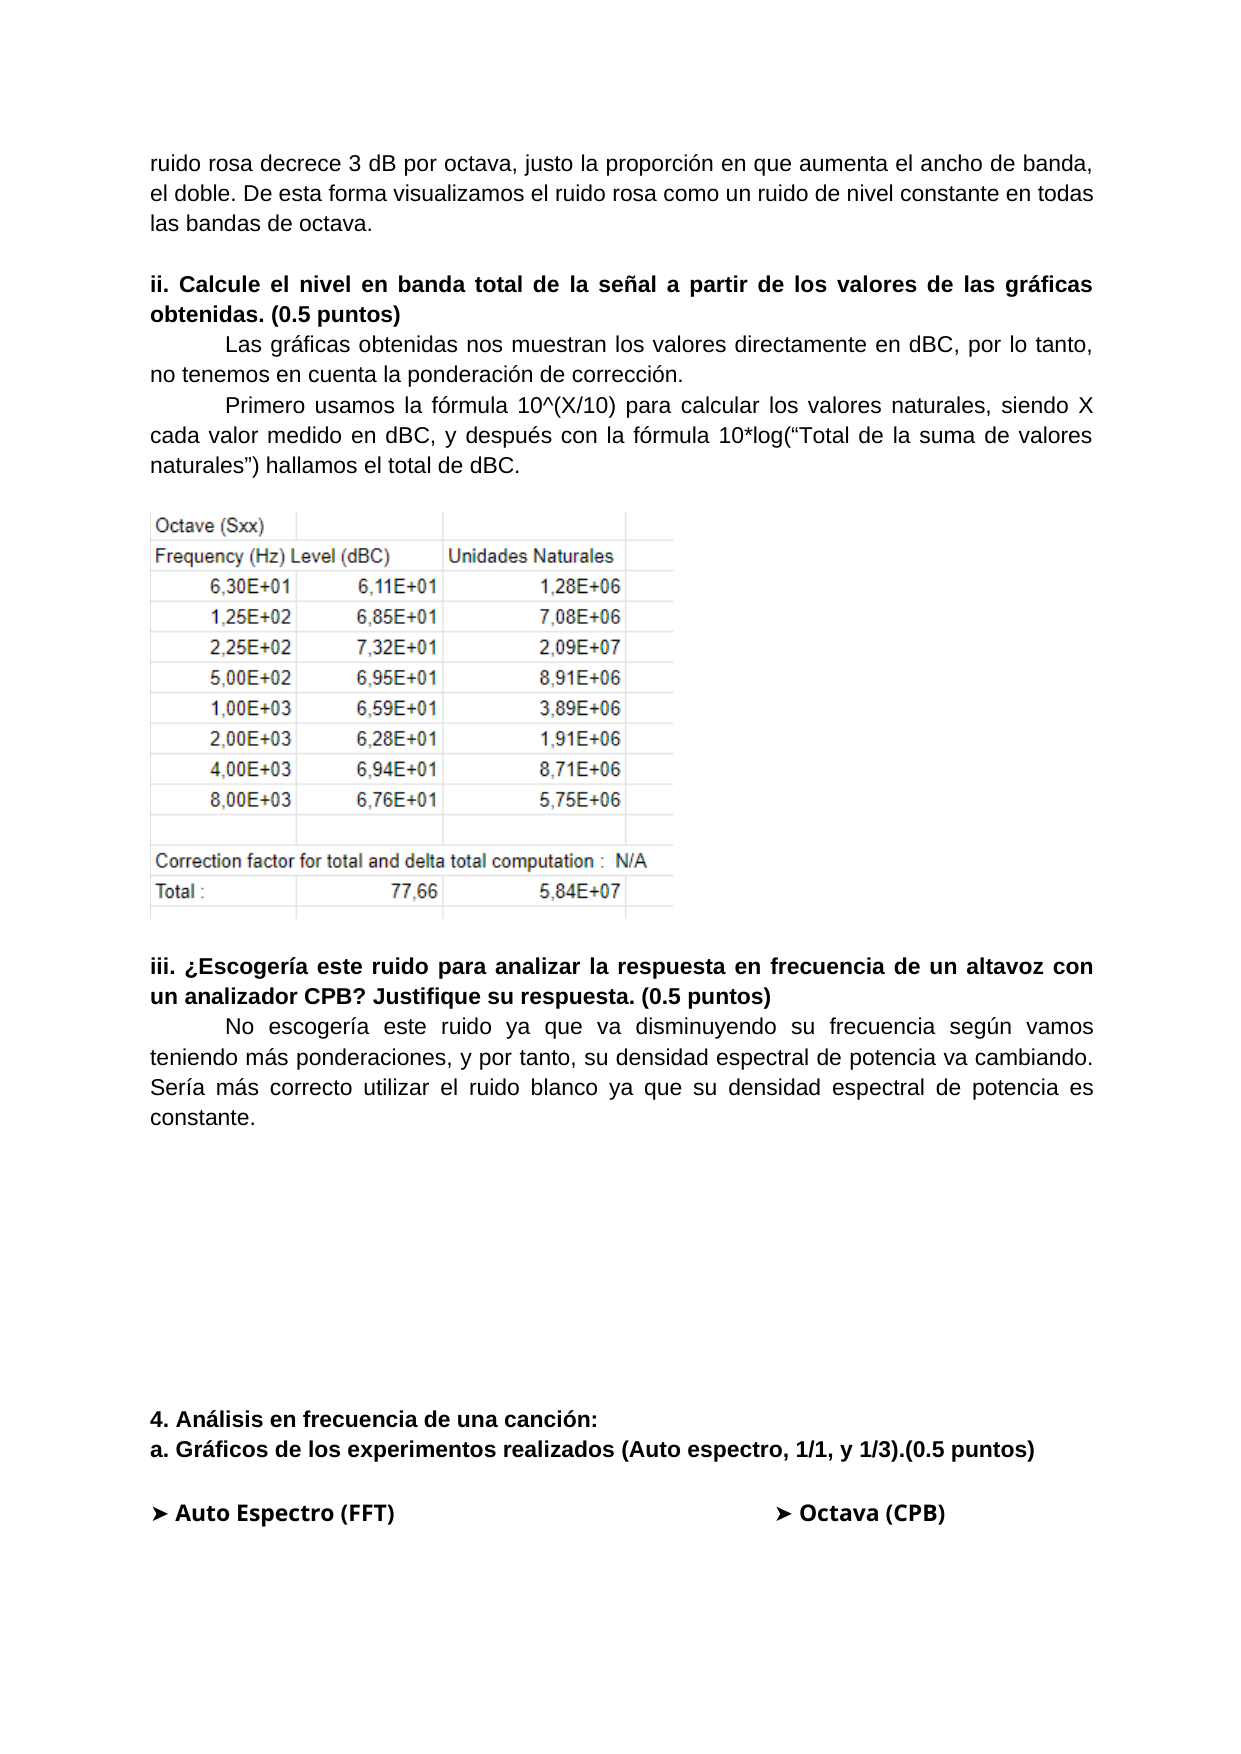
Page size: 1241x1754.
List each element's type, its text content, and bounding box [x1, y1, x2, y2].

text ➤ Auto Espectro (FFT) ➤ Octava (CPB) [150, 1497, 1094, 1528]
text No escogería este ruido ya que va disminuyendo su frecuencia según vamos teniendo más ponderaciones, y por tanto, su densidad espectral de potencia va cambiando. Sería más correcto utilizar el ruido blanco ya que su densidad espectral de potencia es constante. [150, 1013, 1094, 1130]
text ii. Calcule el nivel en banda total de la señal a partir de los valores de las gráficas obtenidas. (0.5 puntos) [150, 271, 1094, 327]
picture [150, 512, 674, 919]
text a. Gráficos de los experimentos realizados (Auto espectro, 1/1, y 1/3).(0.5 puntos) [150, 1436, 1094, 1462]
text Las gráficas obtenidas nos muestran los valores directamente en dBC, por lo tanto, no tenemos en cuenta la ponderación de corrección. [150, 331, 1094, 388]
text 4. Análisis en frecuencia de una canción: [150, 1406, 1094, 1432]
text iii. ¿Escogería este ruido para analizar la respuesta en frecuencia de un altavoz con un analizador CPB? Justifique su respuesta. (0.5 puntos) [150, 953, 1094, 1009]
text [150, 150, 1094, 237]
text Primero usamos la fórmula 10^(X/10) para calcular los valores naturales, siendo X cada valor medido en dBC, y después con la fórmula 10*log(“Total de la suma de valores naturales”) hallamos el total de dBC. [150, 392, 1094, 478]
